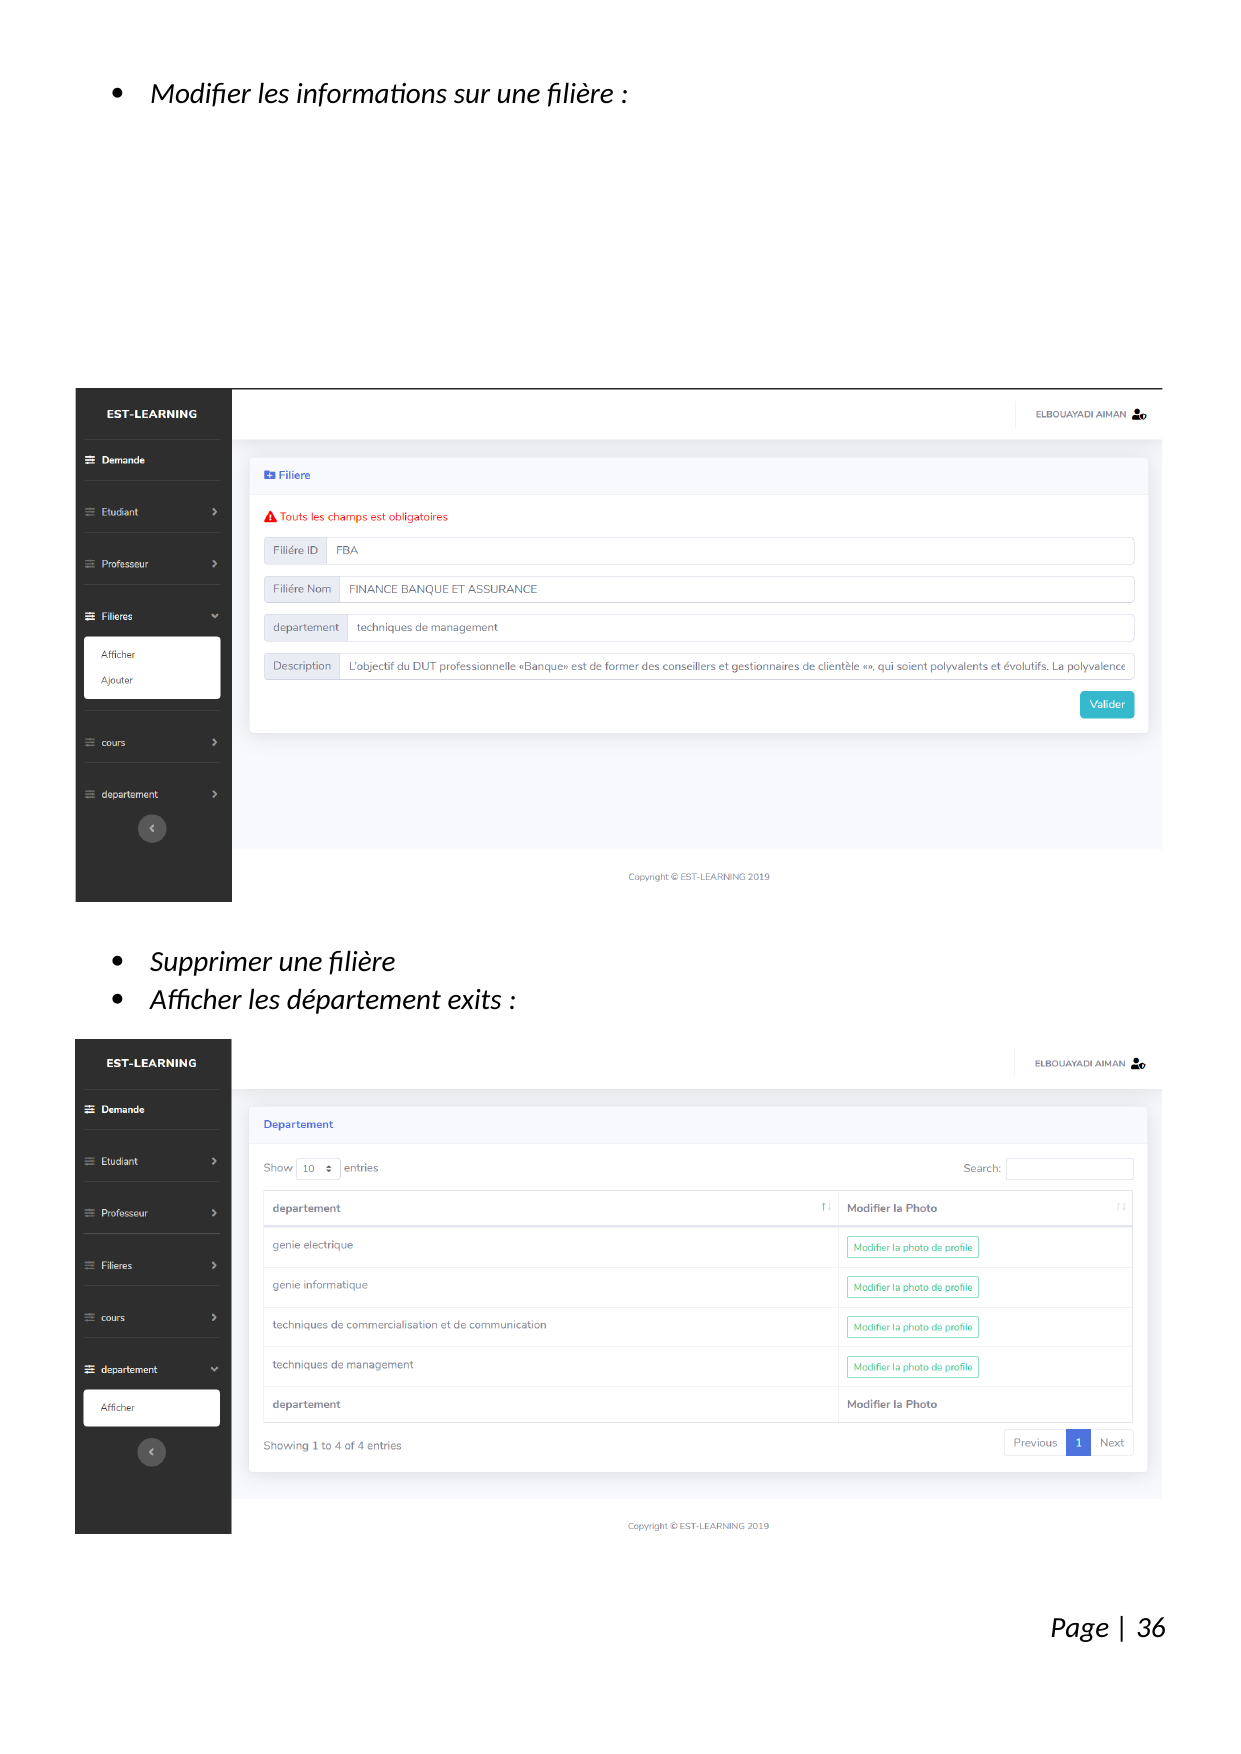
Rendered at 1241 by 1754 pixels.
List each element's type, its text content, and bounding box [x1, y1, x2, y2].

picture [74, 1039, 1161, 1533]
list Afficher les département exits : [112, 981, 1165, 1017]
list Modifier les informations sur une filière : [112, 75, 1165, 111]
picture [75, 388, 1162, 902]
